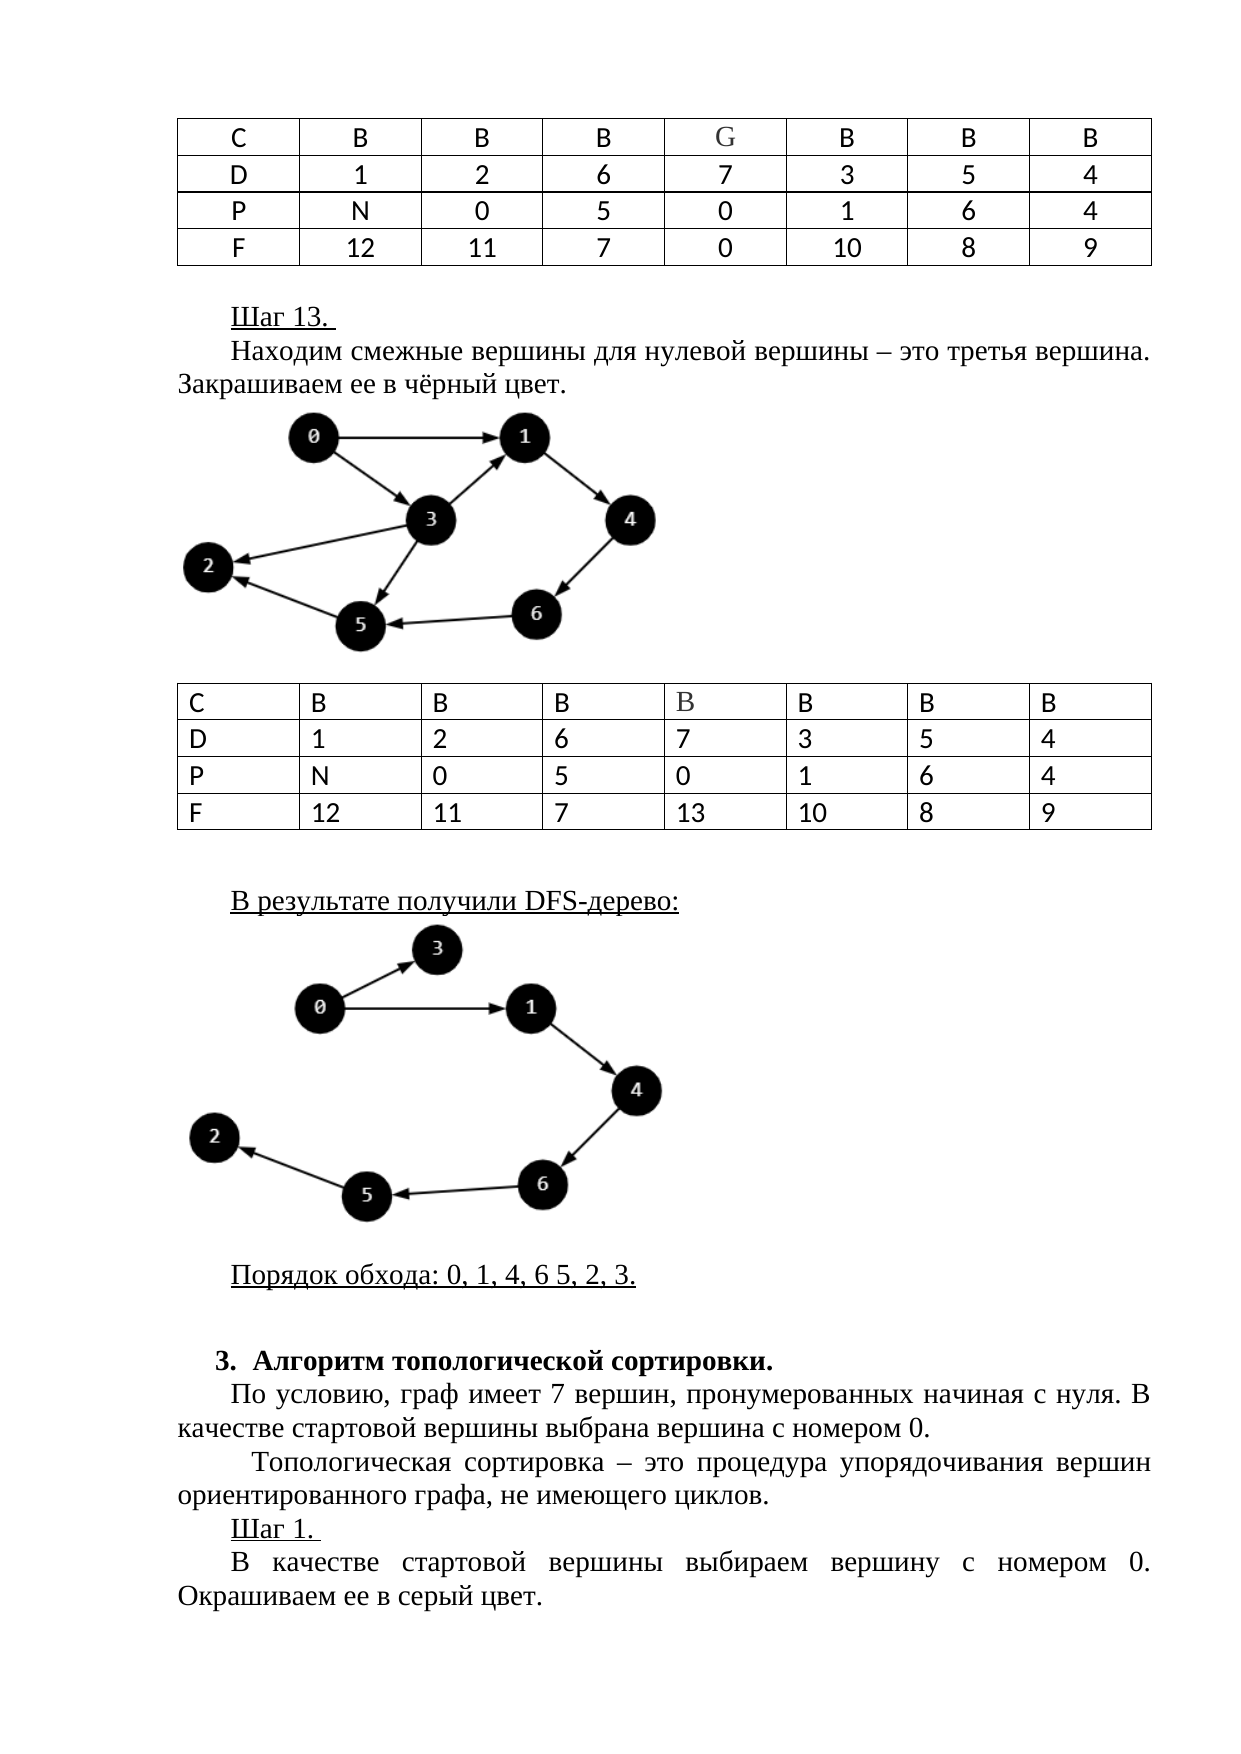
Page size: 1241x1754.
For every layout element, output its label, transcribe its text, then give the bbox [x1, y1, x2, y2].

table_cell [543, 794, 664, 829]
text По условию, граф имеет 7 вершин, пронумерованных начиная с нуля. В качестве стартовой вершины выбрана вершина с номером 0. [177, 1377, 1152, 1444]
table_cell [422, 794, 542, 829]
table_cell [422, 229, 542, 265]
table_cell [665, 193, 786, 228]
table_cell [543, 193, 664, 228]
list Алгоритм топологической сортировки. [215, 1343, 1152, 1377]
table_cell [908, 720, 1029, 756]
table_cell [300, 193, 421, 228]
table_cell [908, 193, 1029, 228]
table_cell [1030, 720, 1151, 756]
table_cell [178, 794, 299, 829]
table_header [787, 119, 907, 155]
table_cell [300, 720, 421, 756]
picture [177, 916, 681, 1238]
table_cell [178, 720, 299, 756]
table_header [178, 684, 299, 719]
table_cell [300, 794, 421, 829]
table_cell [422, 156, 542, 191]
text Находим смежные вершины для нулевой вершины – это третья вершина. Закрашиваем ее в чёрный цвет. [177, 333, 1152, 400]
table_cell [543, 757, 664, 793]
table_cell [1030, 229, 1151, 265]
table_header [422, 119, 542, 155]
picture [177, 400, 676, 664]
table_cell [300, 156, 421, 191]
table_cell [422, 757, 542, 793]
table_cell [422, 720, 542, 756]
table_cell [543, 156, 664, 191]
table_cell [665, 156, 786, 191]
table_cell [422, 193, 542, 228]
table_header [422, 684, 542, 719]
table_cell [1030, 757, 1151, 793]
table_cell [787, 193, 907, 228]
text Шаг 1. [177, 1511, 1152, 1544]
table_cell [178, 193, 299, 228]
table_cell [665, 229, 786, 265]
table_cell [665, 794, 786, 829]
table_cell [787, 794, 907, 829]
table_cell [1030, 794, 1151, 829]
text В качестве стартовой вершины выбираем вершину с номером 0. Окрашиваем ее в серый цвет. [177, 1544, 1152, 1611]
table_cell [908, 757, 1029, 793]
text В результате получили DFS-дерево: [177, 883, 1152, 917]
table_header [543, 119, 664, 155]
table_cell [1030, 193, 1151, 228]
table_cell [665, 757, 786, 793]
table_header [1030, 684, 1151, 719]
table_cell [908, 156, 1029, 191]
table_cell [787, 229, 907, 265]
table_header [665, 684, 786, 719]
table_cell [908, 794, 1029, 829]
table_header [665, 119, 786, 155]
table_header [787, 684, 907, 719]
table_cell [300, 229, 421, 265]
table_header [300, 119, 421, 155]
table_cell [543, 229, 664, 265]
text Топологическая сортировка – это процедура упорядочивания вершин ориентированного графа, не имеющего циклов. [177, 1444, 1152, 1511]
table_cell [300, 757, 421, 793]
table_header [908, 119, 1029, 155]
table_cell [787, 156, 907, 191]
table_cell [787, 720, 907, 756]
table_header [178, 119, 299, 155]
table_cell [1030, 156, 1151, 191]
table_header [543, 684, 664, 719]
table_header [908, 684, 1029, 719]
text Шаг 13. [177, 299, 1152, 333]
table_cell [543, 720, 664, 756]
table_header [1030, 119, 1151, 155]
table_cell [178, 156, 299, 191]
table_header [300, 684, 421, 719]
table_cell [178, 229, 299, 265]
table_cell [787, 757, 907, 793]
text Порядок обхода: 0, 1, 4, 6 5, 2, 3. [177, 1257, 1152, 1290]
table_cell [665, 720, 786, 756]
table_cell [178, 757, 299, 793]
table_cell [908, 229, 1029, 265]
